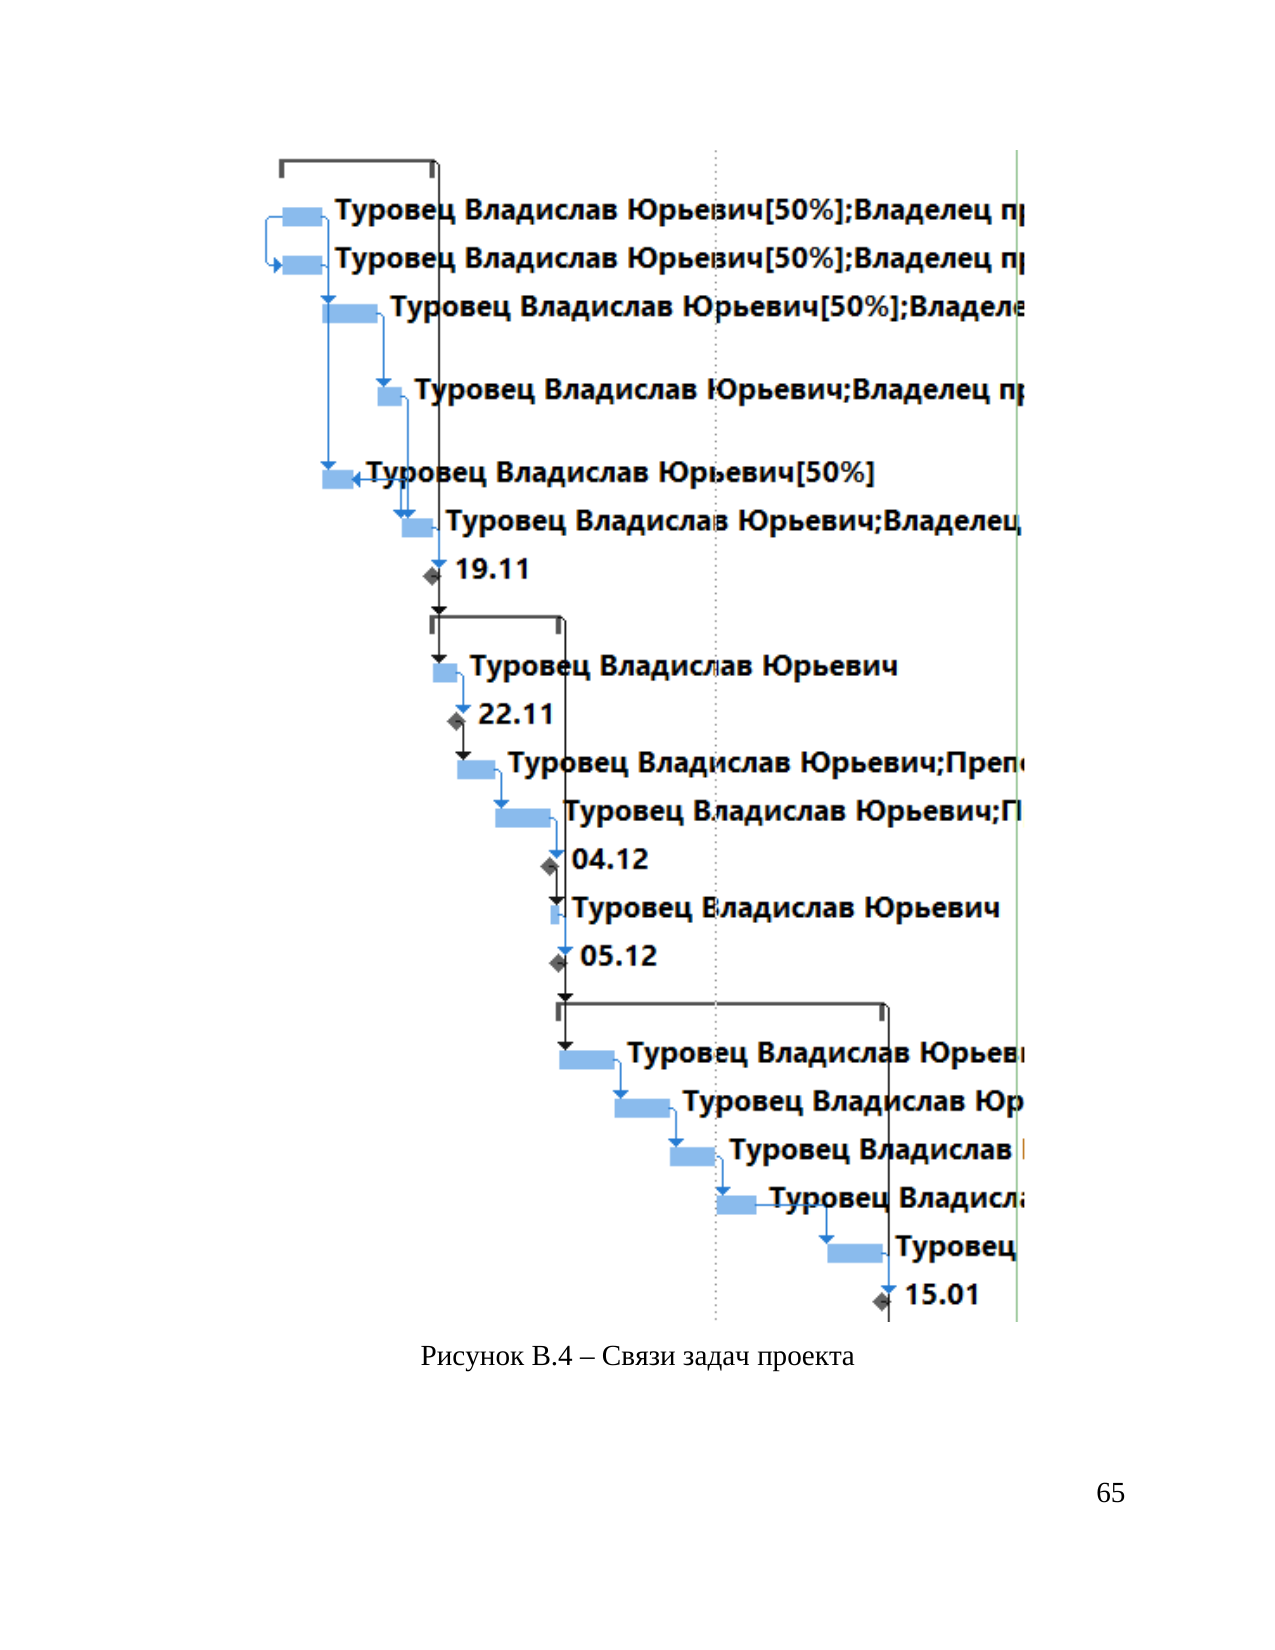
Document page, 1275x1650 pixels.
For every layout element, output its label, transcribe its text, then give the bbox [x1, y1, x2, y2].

text Рисунок В.4 – Связи задач проекта [150, 1338, 1125, 1372]
picture [250, 150, 1025, 1322]
